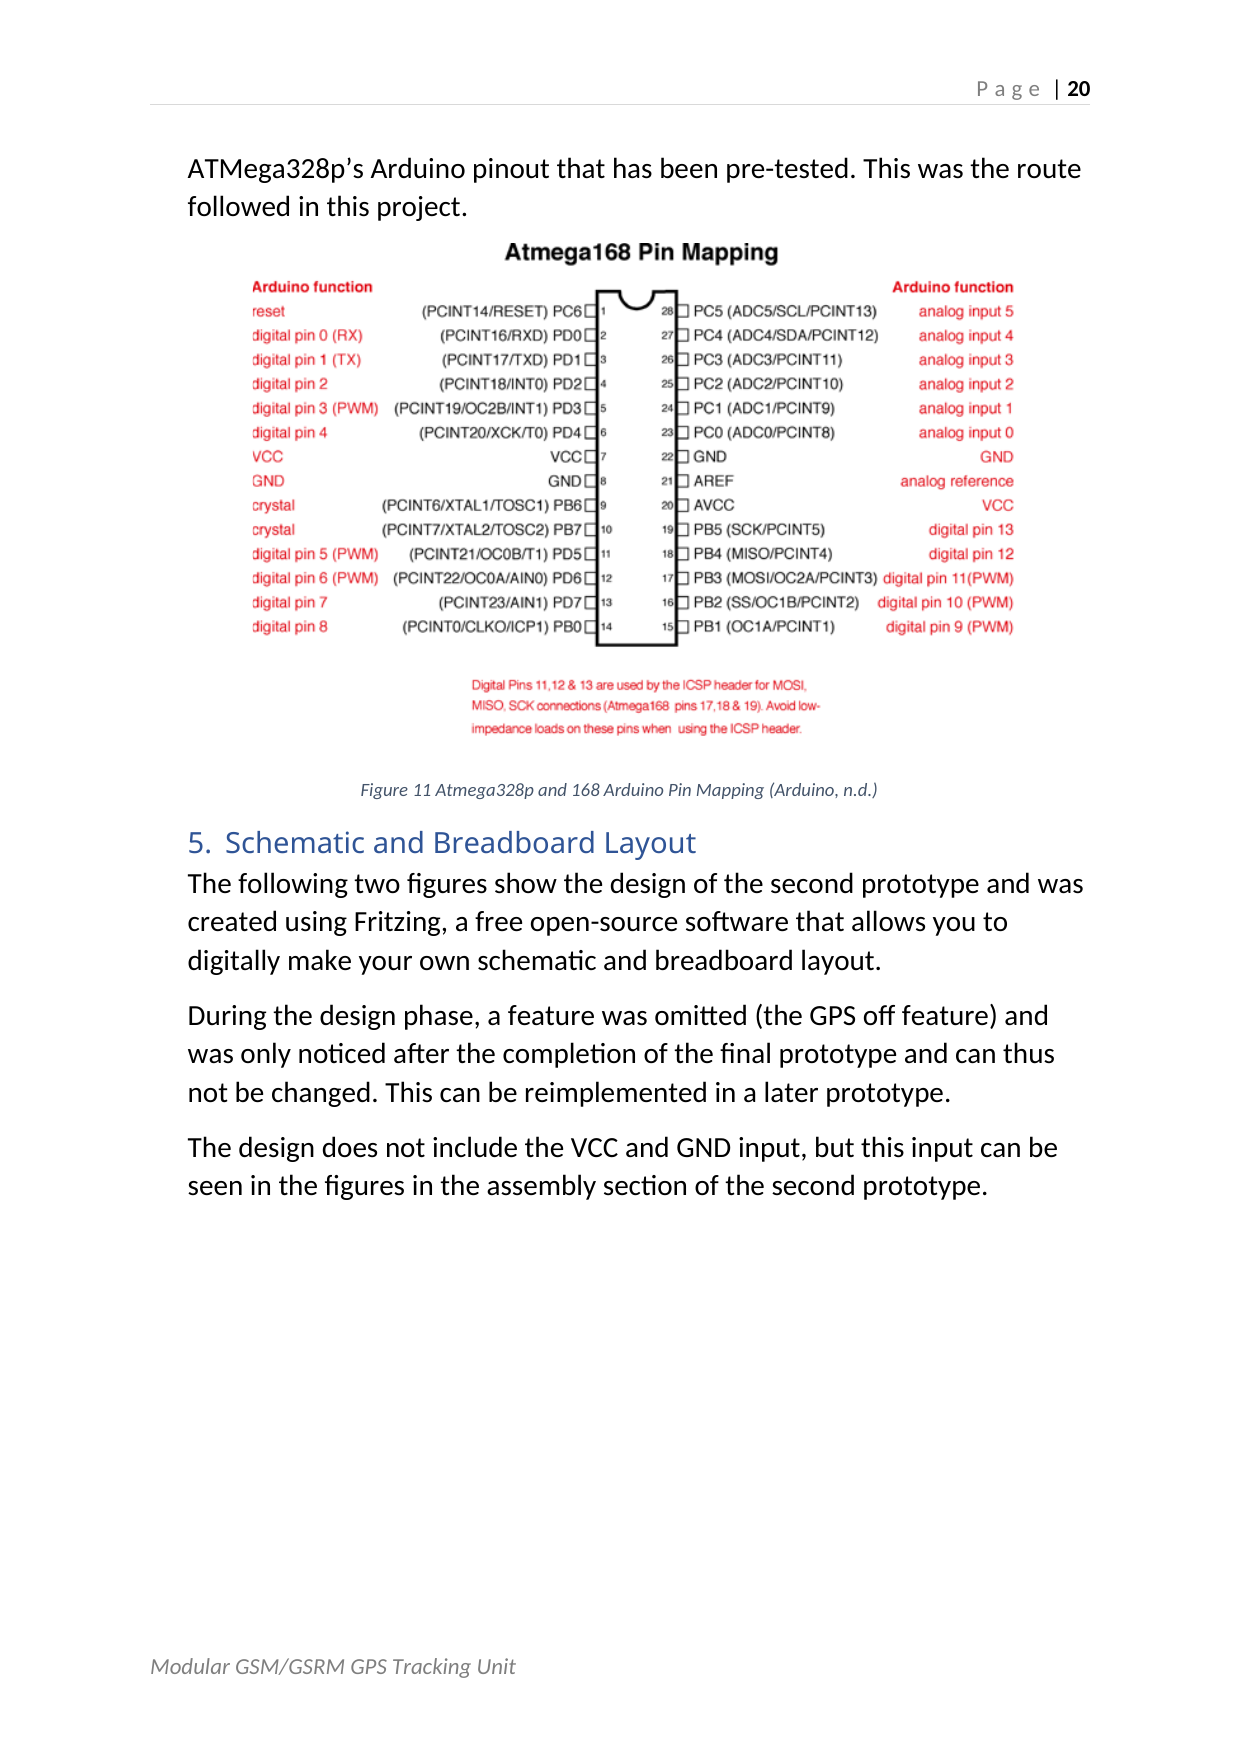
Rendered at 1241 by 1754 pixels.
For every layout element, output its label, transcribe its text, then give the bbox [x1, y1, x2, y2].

picture [252, 243, 1025, 760]
text During the design phase, a feature was omitted (the GPS off feature) and was only noticed after the completion of the final prototype and can thus not be changed. This can be reimplemented in a later prototype. [187, 997, 1090, 1109]
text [187, 150, 1090, 224]
subtitle Schematic and Breadboard Layout [187, 822, 1090, 862]
text The following two figures show the design of the second prototype and was created using Fritzing, a free open-source software that allows you to digitally make your own schematic and breadboard layout. [187, 865, 1090, 977]
text Figure 11 Atmega328p and 168 Arduino Pin Mapping [150, 778, 1090, 801]
text The design does not include the VCC and GND input, but this input can be seen in the figures in the assembly section of the second prototype. [187, 1129, 1090, 1203]
